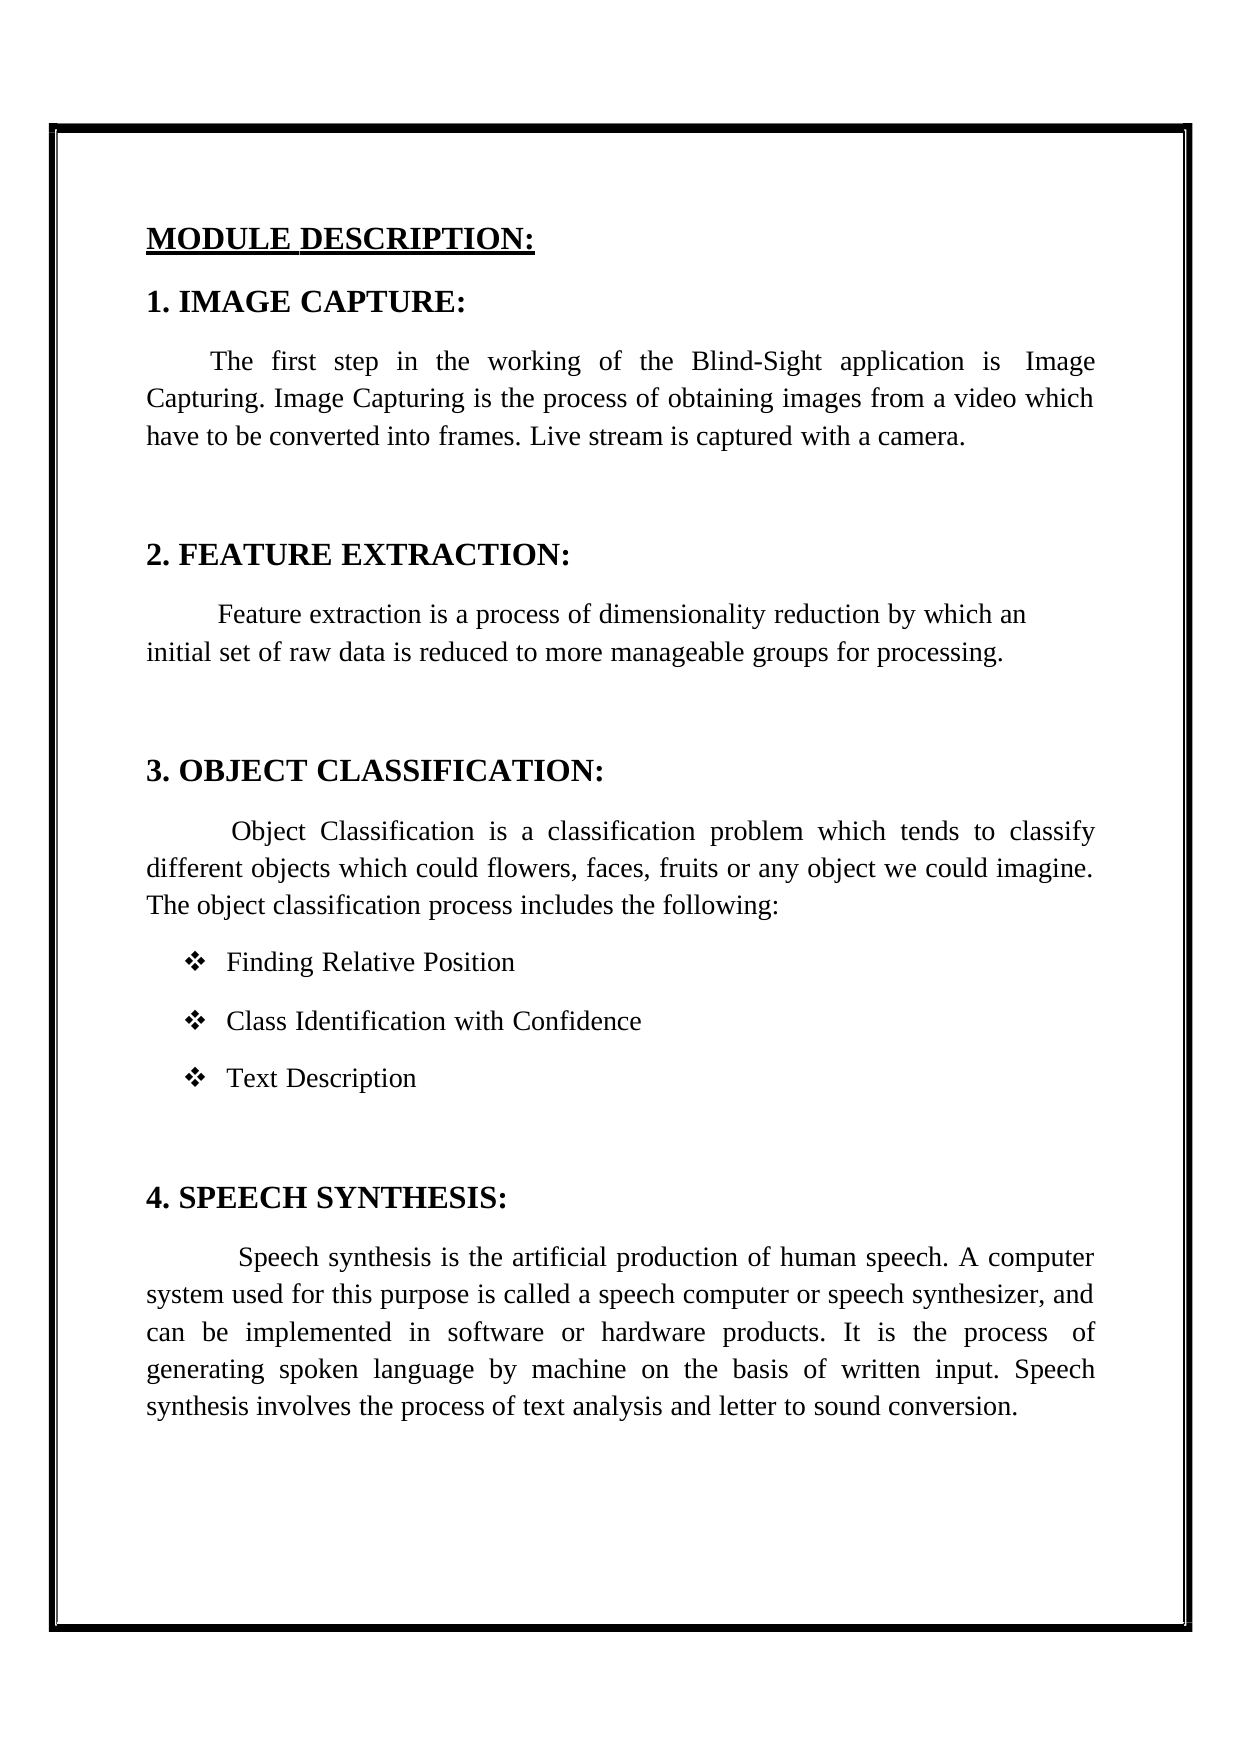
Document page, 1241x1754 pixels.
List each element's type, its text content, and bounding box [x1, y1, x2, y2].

list IMAGE CAPTURE: [146, 282, 1109, 319]
text The first step in the working of the Blind-Sight application is Image Capturing. Image Capturing is the process of obtaining images from a video which have to be converted into frames. Live stream is captured with a camera. [146, 344, 1096, 451]
list Class Identification with Confidence [182, 1004, 1109, 1036]
picture [57, 123, 1183, 133]
text Speech synthesis is the artificial production of human speech. A computer system used for this purpose is called a speech computer or speech synthesizer, and can be implemented in software or hardware products. It is the process of generating spoken language by machine on the basis of written input. Speech synthesis involves the process of text analysis and letter to sound conversion. [146, 1240, 1096, 1422]
picture [57, 1622, 1183, 1632]
list Text Description [182, 1062, 1109, 1094]
text Object Classification is a classification problem which tends to classify different objects which could flowers, faces, fruits or any object we could imagine. The object classification process includes the following: [146, 814, 1096, 920]
subtitle SPEECH SYNTHESIS: [146, 1178, 1109, 1215]
list Finding Relative Position [182, 945, 1109, 978]
subtitle OBJECT CLASSIFICATION: [146, 751, 1109, 788]
subtitle FEATURE EXTRACTION: [146, 535, 1109, 572]
text Feature extraction is a process of dimensionality reduction by which an initial set of raw data is reduced to more manageable groups for processing. [146, 597, 1078, 667]
subtitle MODULE DESCRIPTION: [146, 219, 1109, 256]
